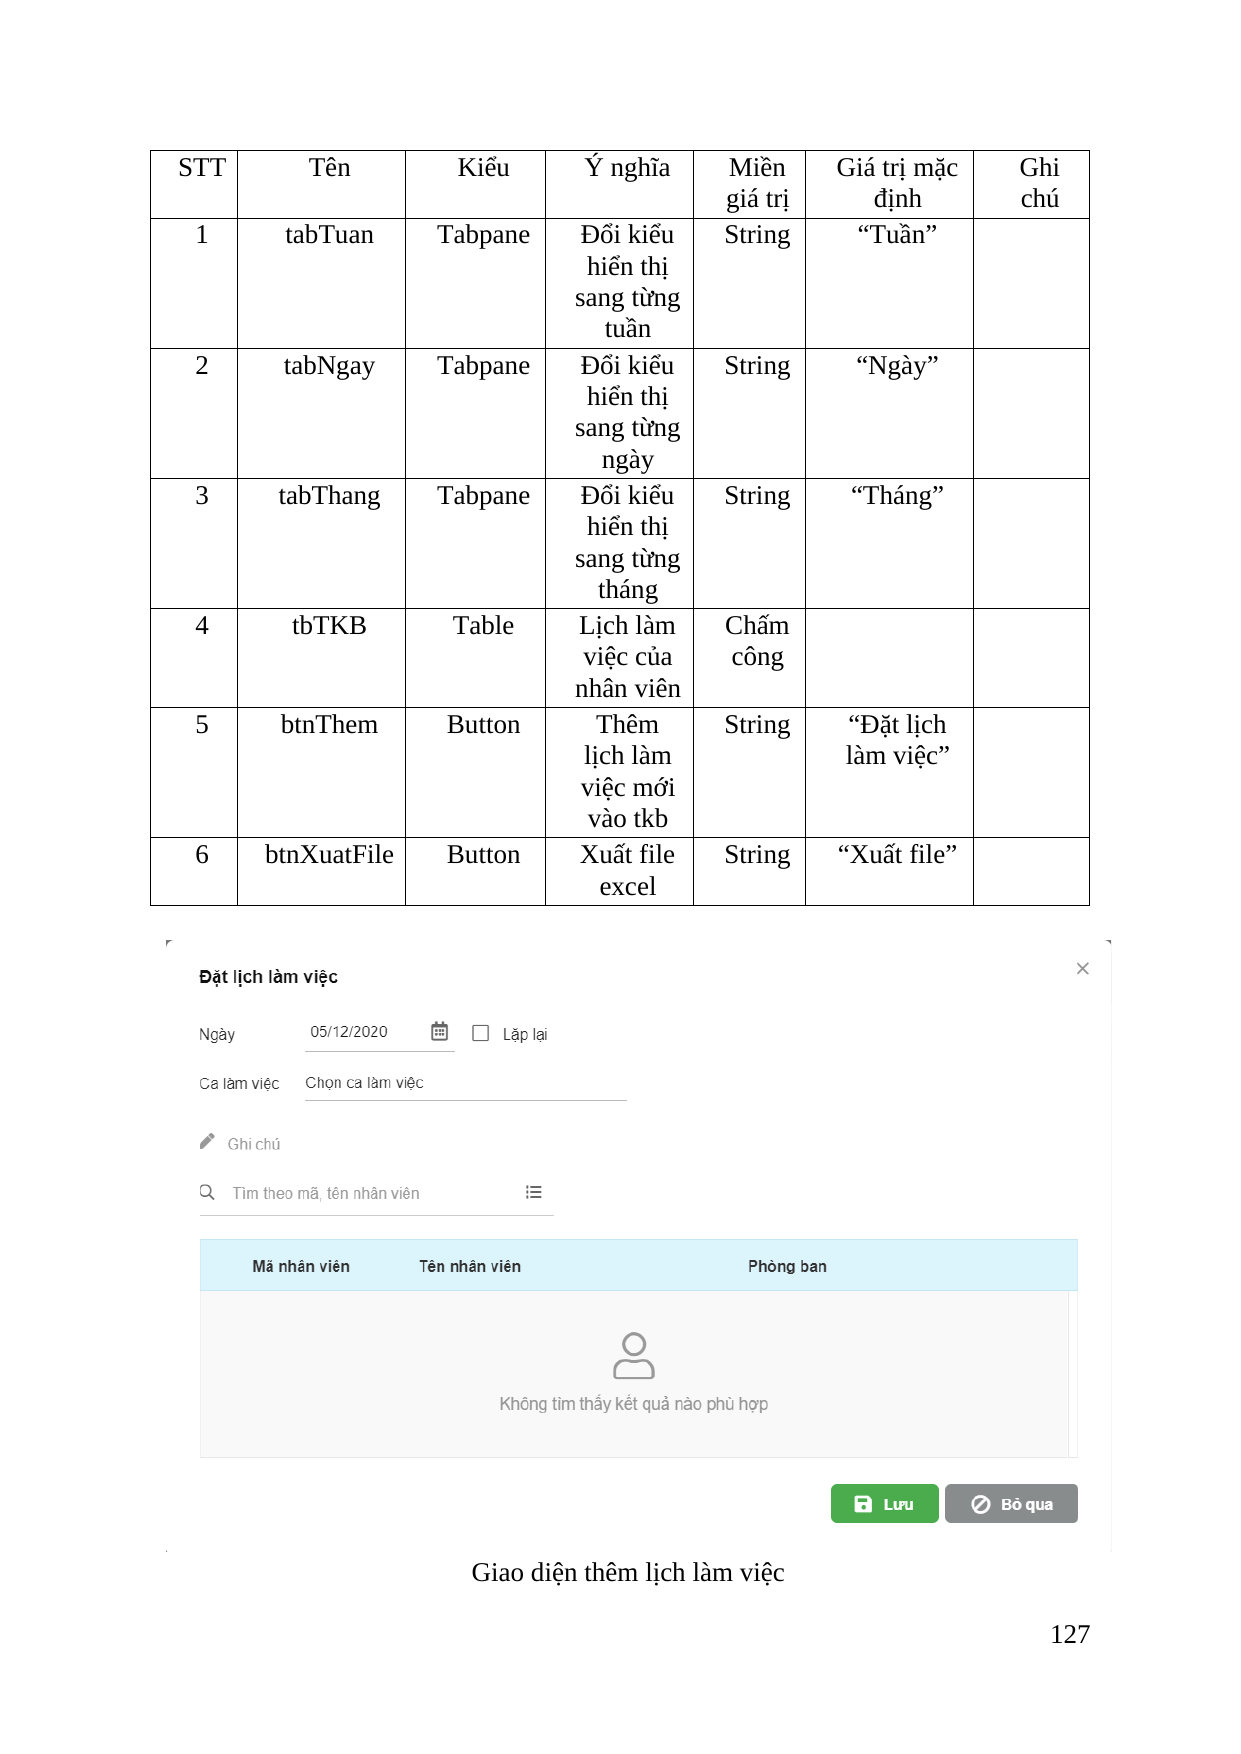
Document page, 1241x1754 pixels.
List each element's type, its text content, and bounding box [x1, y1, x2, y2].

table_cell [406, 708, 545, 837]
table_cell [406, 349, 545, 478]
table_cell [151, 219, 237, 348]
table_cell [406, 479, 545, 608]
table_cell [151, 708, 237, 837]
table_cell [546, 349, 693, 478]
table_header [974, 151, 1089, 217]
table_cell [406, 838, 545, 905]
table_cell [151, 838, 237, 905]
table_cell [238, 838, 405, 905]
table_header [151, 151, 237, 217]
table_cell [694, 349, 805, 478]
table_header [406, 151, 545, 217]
text Giao diện thêm lịch làm việc [166, 1556, 1090, 1587]
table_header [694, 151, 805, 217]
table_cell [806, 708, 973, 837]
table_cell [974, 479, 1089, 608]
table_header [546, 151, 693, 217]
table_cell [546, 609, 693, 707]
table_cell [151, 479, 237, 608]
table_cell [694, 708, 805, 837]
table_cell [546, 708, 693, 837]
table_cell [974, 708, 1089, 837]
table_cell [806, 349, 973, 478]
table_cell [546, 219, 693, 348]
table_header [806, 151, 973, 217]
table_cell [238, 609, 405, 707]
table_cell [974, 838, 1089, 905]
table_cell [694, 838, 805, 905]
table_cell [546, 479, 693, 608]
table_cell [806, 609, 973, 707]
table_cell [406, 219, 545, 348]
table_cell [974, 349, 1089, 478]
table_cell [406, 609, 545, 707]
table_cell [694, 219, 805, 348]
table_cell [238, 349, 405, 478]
picture [166, 940, 1112, 1552]
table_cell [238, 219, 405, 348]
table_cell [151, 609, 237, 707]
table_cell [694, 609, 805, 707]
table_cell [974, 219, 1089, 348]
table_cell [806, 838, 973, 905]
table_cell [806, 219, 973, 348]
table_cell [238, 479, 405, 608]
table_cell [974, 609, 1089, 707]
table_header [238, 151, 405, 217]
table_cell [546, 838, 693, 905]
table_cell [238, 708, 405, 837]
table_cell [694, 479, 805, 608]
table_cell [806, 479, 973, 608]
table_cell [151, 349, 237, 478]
